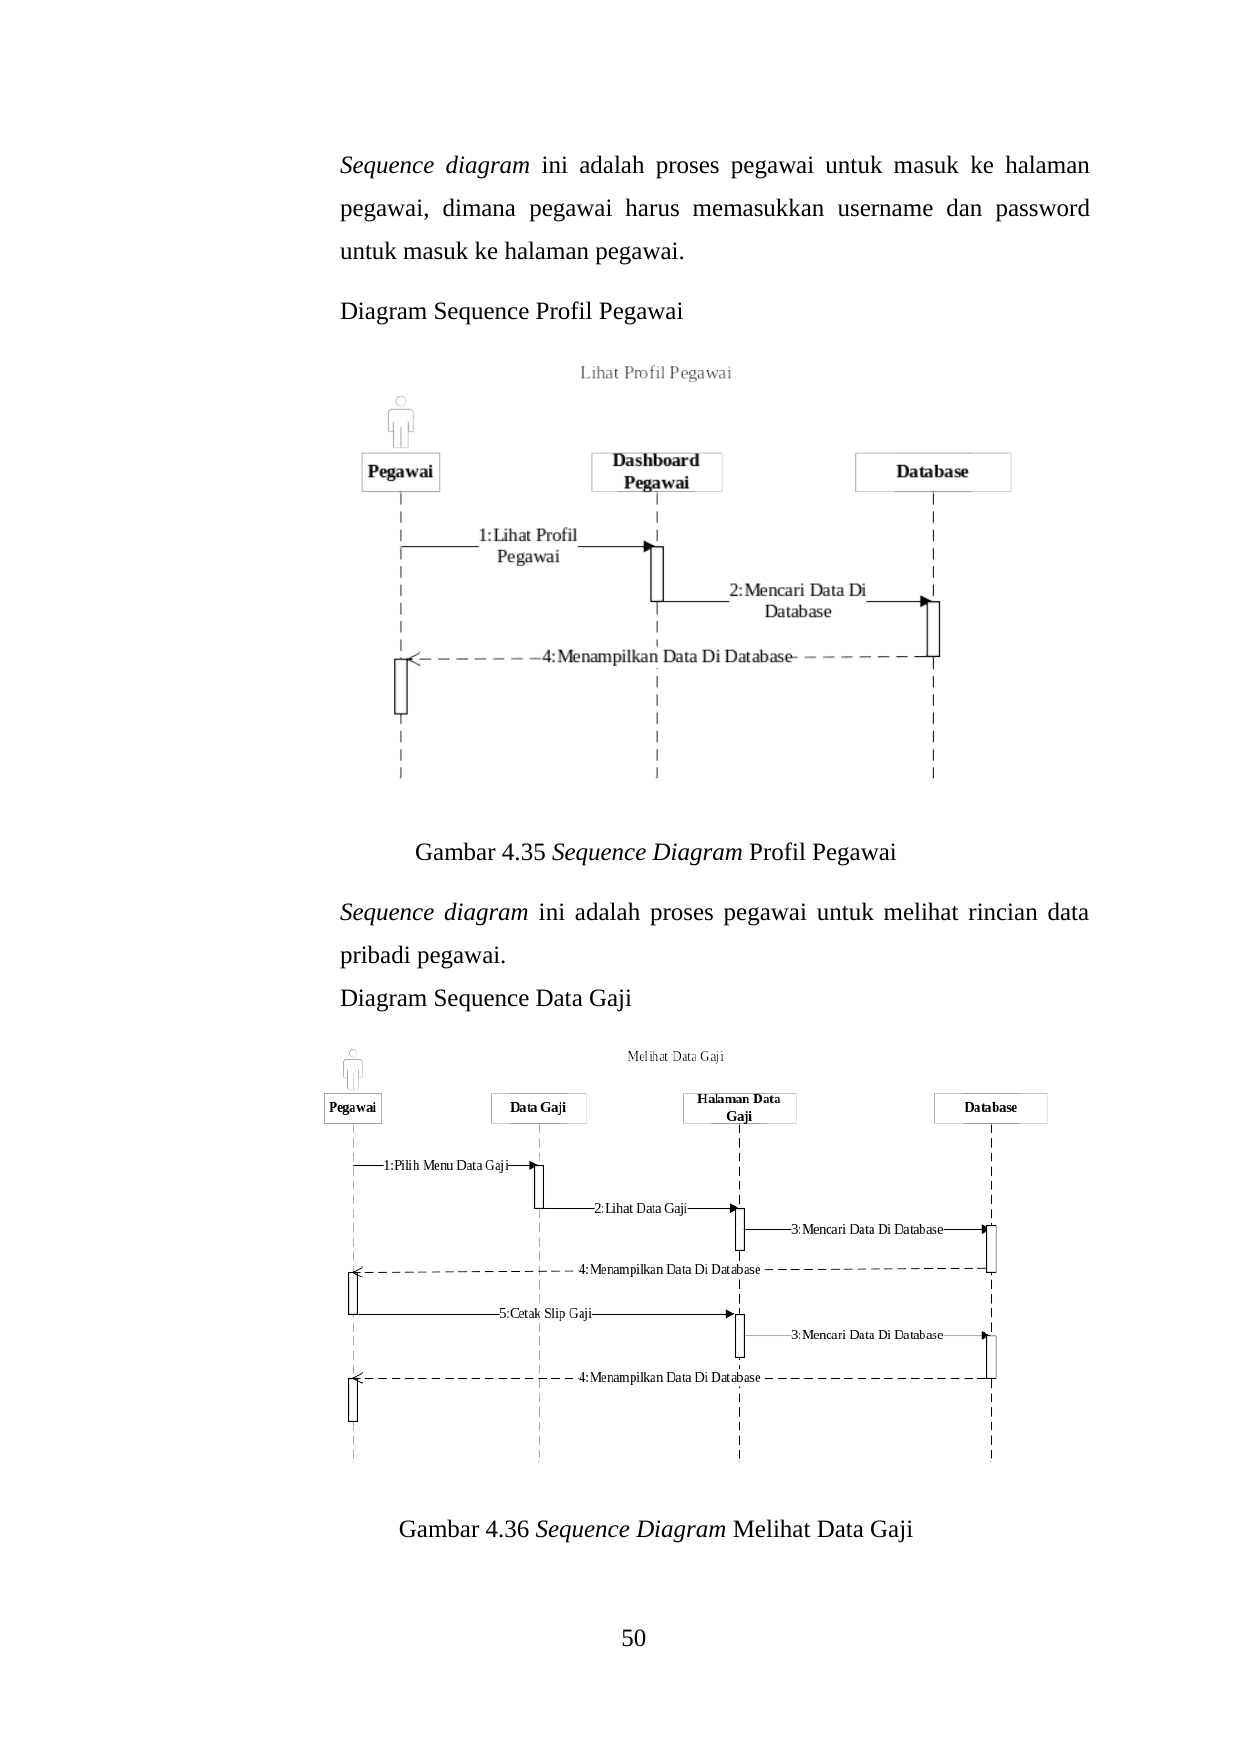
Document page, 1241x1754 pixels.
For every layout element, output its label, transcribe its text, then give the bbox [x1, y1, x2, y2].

text Gambar 4.35 Sequence Diagram Profil Pegawai [177, 837, 1090, 866]
list Diagram Sequence Profil Pegawai [293, 296, 1090, 325]
list Sequence diagram ini adalah proses pegawai untuk melihat rincian data pribadi pegawai. [340, 897, 1090, 968]
list Diagram Sequence Data Gaji [293, 983, 1090, 1012]
text Gambar 4.36 Sequence Diagram Melihat Data Gaji [177, 1514, 1090, 1542]
text Sequence diagram ini adalah proses pegawai untuk masuk ke halaman pegawai, dimana pegawai harus memasukkan username dan password untuk masuk ke halaman pegawai. [340, 150, 1090, 265]
